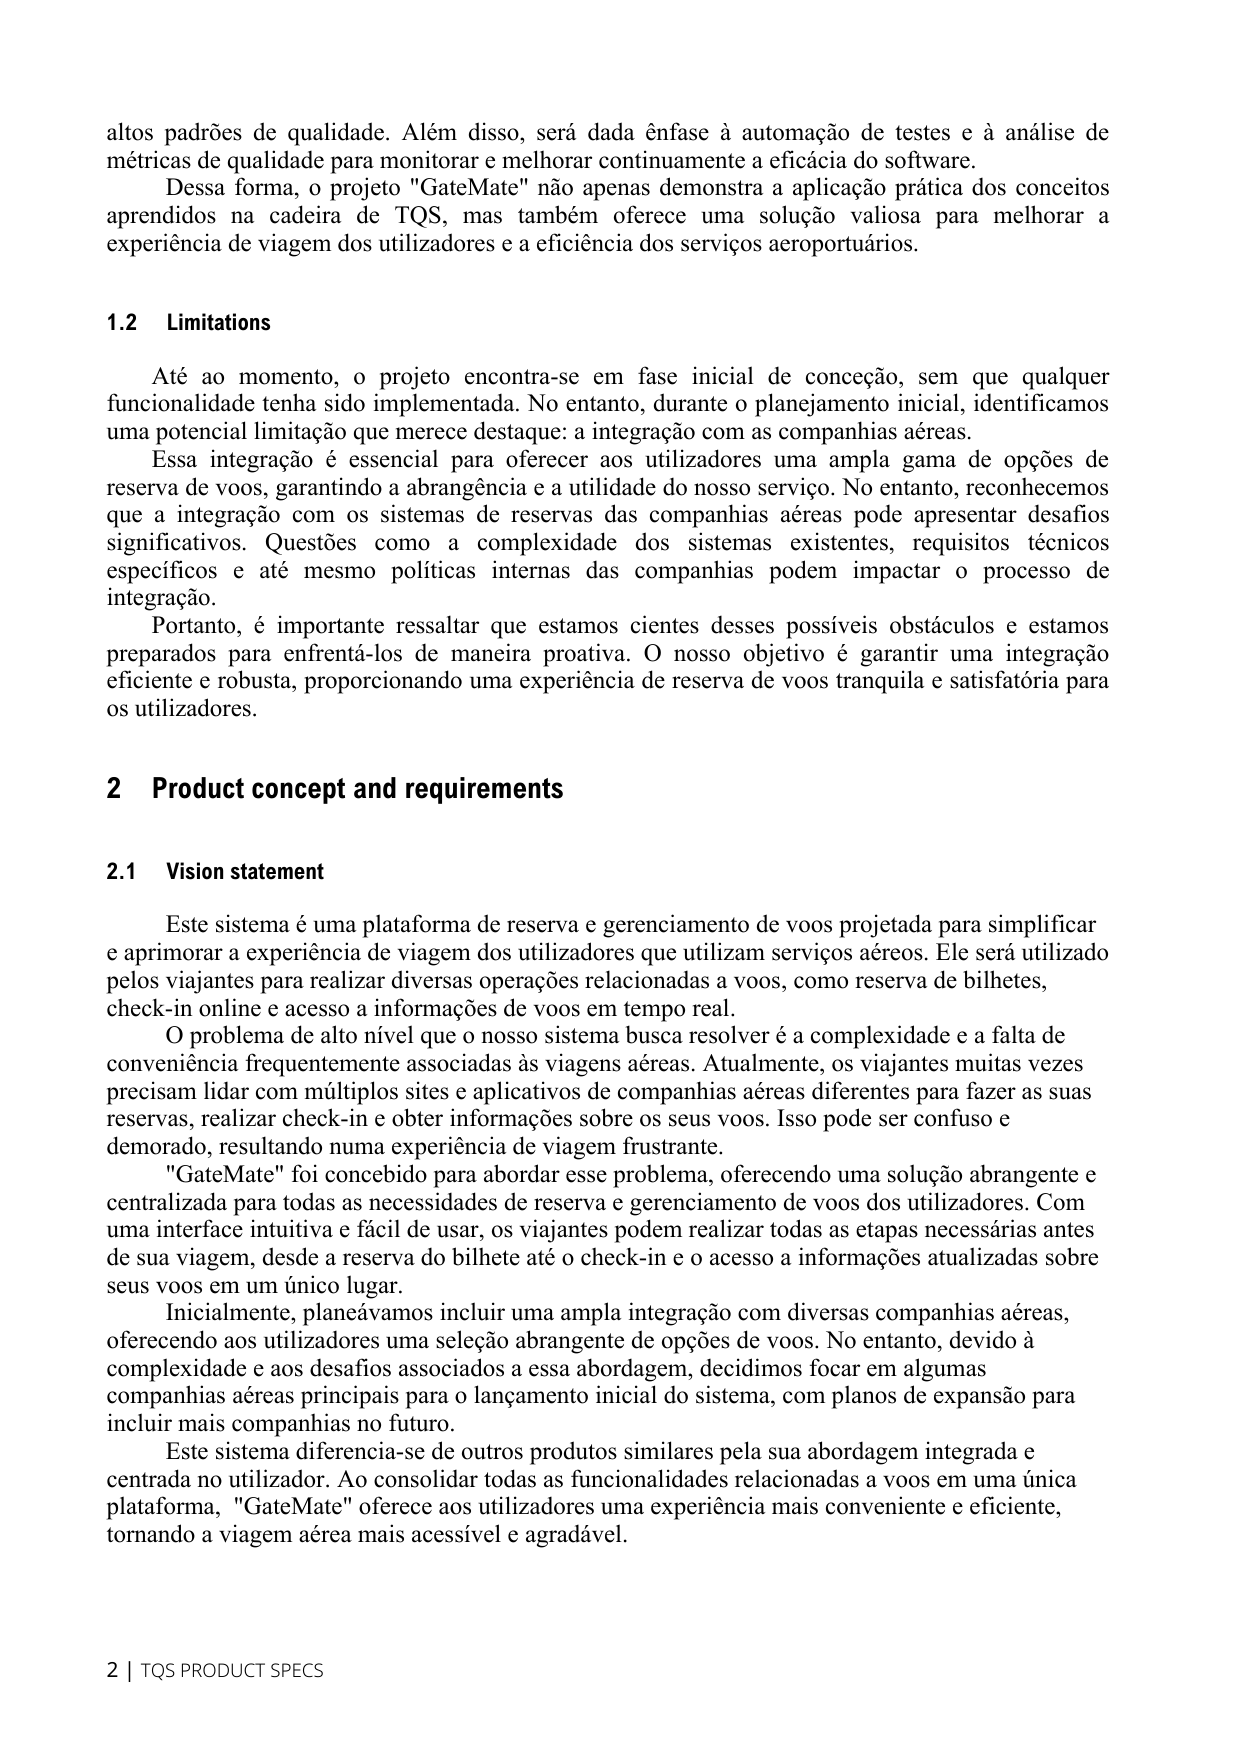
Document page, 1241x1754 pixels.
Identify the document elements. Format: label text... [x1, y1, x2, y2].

subtitle Limitations [106, 307, 1110, 337]
subtitle Vision statement [106, 855, 1110, 886]
text Este sistema diferencia-se de outros produtos similares pela sua abordagem integrada e centrada no utilizador. Ao consolidar todas as funcionalidades relacionadas a voos em uma única plataforma, "GateMate" oferece aos utilizadores uma experiência mais conveniente e eficiente, tornando a viagem aérea mais acessível e agradável. [106, 1437, 1110, 1548]
text Este sistema é uma plataforma de reserva e gerenciamento de voos projetada para simplificar e aprimorar a experiência de viagem dos utilizadores que utilizam serviços aéreos. Ele será utilizado pelos viajantes para realizar diversas operações relacionadas a voos, como reserva de bilhetes, check-in online e acesso a informações de voos em tempo real. [106, 911, 1110, 1021]
text "GateMate" foi concebido para abordar esse problema, oferecendo uma solução abrangente e centralizada para todas as necessidades de reserva e gerenciamento de voos dos utilizadores. Com uma interface intuitiva e fácil de usar, os viajantes podem realizar todas as etapas necessárias antes de sua viagem, desde a reserva do bilhete até o check-in e o acesso a informações atualizadas sobre seus voos em um único lugar. [106, 1160, 1110, 1298]
text Dessa forma, o projeto "GateMate" não apenas demonstra a aplicação prática dos conceitos aprendidos na cadeira de TQS, mas também oferece uma solução valiosa para melhorar a experiência de viagem dos utilizadores e a eficiência dos serviços aeroportuários. [106, 173, 1110, 257]
text O problema de alto nível que o nosso sistema busca resolver é a complexidade e a falta de conveniência frequentemente associadas às viagens aéreas. Atualmente, os viajantes muitas vezes precisam lidar com múltiplos sites e aplicativos de companhias aéreas diferentes para fazer as suas reservas, realizar check-in e obter informações sobre os seus voos. Isso pode ser confuso e demorado, resultando numa experiência de viagem frustrante. [106, 1021, 1110, 1160]
text Essa integração é essencial para oferecer aos utilizadores uma ampla gama de opções de reserva de voos, garantindo a abrangência e a utilidade do nosso serviço. No entanto, reconhecemos que a integração com os sistemas de reservas das companhias aéreas pode apresentar desafios significativos. Questões como a complexidade dos sistemas existentes, requisitos técnicos específicos e até mesmo políticas internas das companhias podem impactar o processo de integração. [106, 445, 1110, 611]
text Até ao momento, o projeto encontra-se em fase inicial de conceção, sem que qualquer funcionalidade tenha sido implementada. No entanto, durante o planejamento inicial, identificamos uma potencial limitação que merece destaque: a integração com as companhias aéreas. [106, 362, 1110, 445]
text Inicialmente, planeávamos incluir uma ampla integração com diversas companhias aéreas, oferecendo aos utilizadores uma seleção abrangente de opções de voos. No entanto, devido à complexidade e aos desafios associados a essa abordagem, decidimos focar em algumas companhias aéreas principais para o lançamento inicial do sistema, com planos de expansão para incluir mais companhias no futuro. [106, 1298, 1110, 1437]
text Portanto, é importante ressaltar que estamos cientes desses possíveis obstáculos e estamos preparados para enfrentá-los de maneira proativa. O nosso objetivo é garantir uma integração eficiente e robusta, proporcionando uma experiência de reserva de voos tranquila e satisfatória para os utilizadores. [106, 611, 1110, 722]
subtitle Product concept and requirements [106, 772, 1110, 805]
